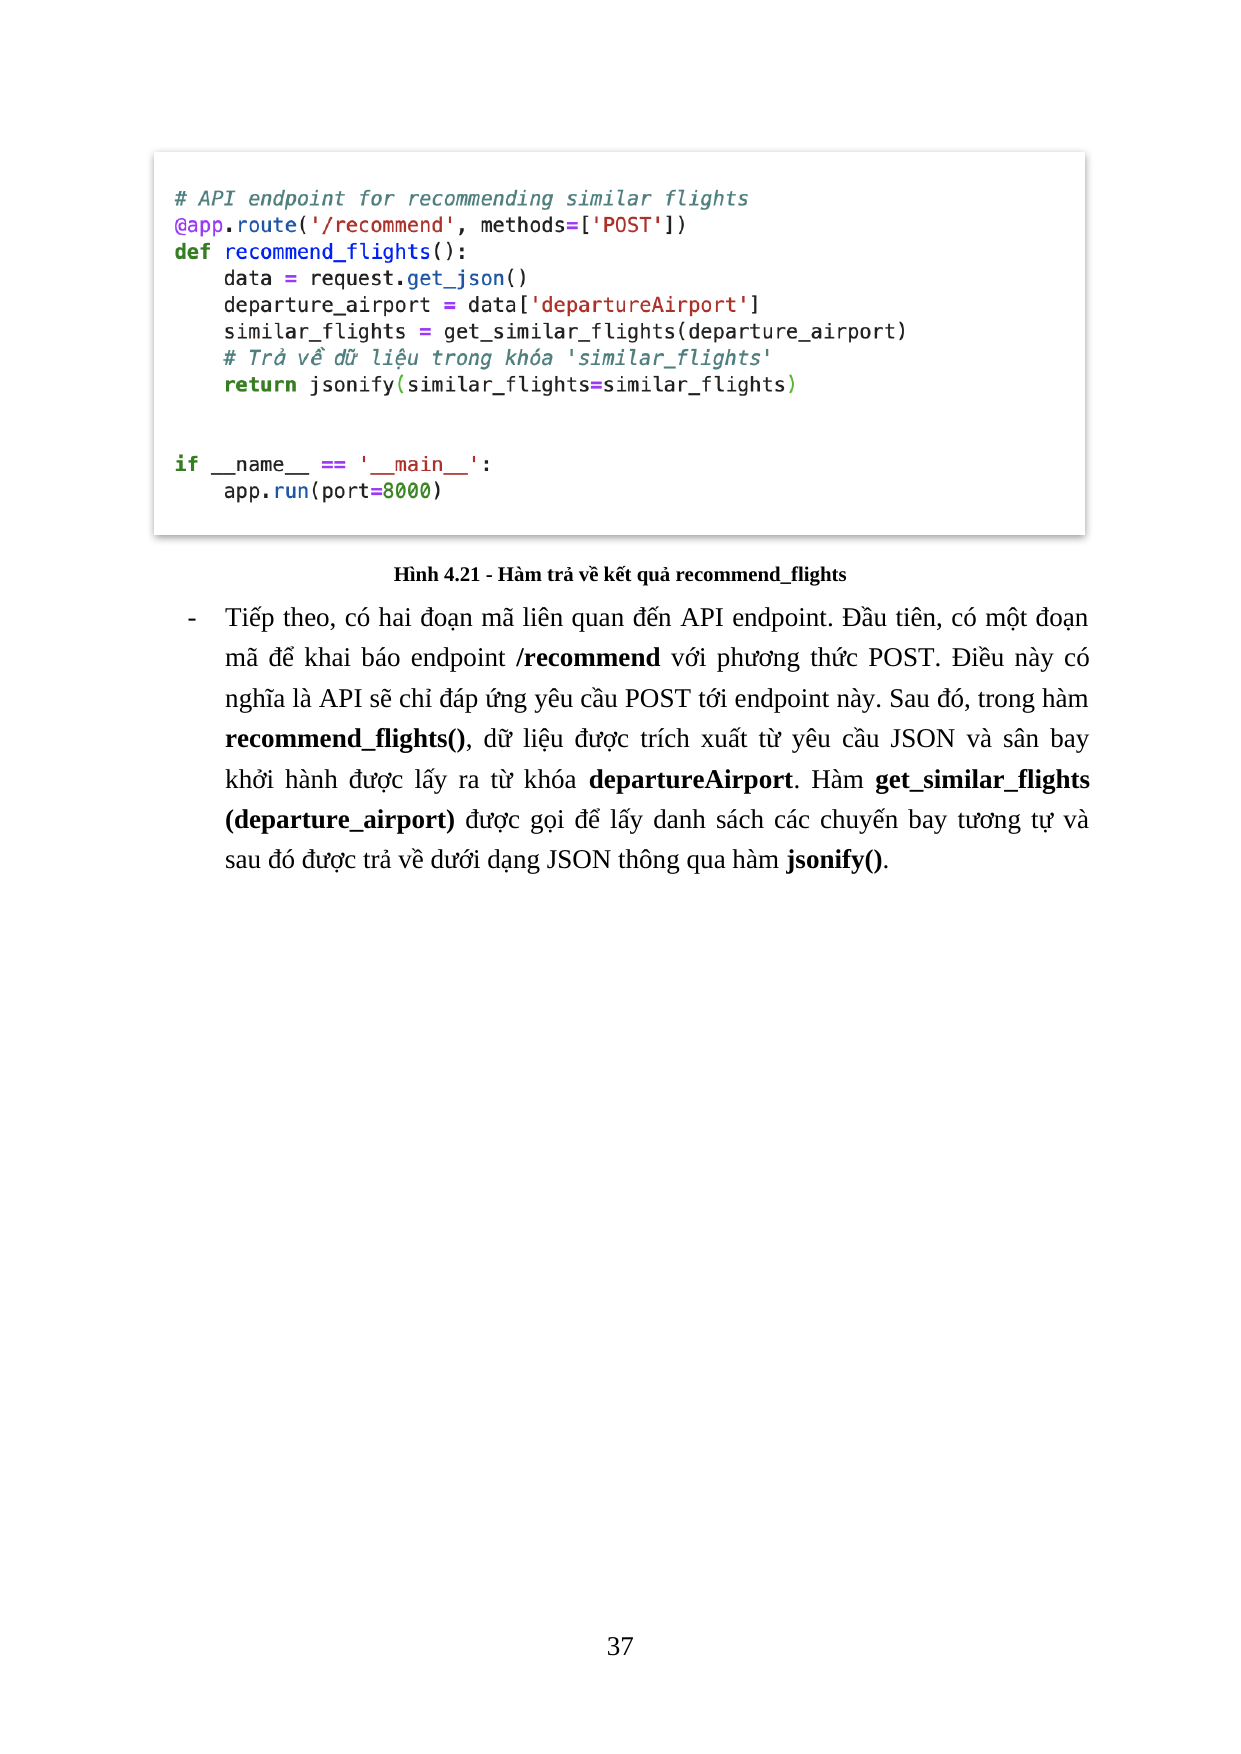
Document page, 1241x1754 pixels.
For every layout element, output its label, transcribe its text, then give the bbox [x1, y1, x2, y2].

list Tiếp theo, có hai đoạn mã liên quan đến API endpoint. Đầu tiên, có một đoạn mã để khai báo endpoint /recommend với phương thức POST. Điều này có nghĩa là API sẽ chỉ đáp ứng yêu cầu POST tới endpoint này. Sau đó, trong hàm recommend_flights(), dữ liệu được trích xuất từ yêu cầu JSON và sân bay khởi hành được lấy ra từ khóa departureAirport. Hàm get_similar_flights (departure_airport) được gọi để lấy danh sách các chuyến bay tương tự và sau đó được trả về dưới dạng JSON thông qua hàm jsonify(). [187, 601, 1090, 875]
picture [169, 167, 1070, 521]
